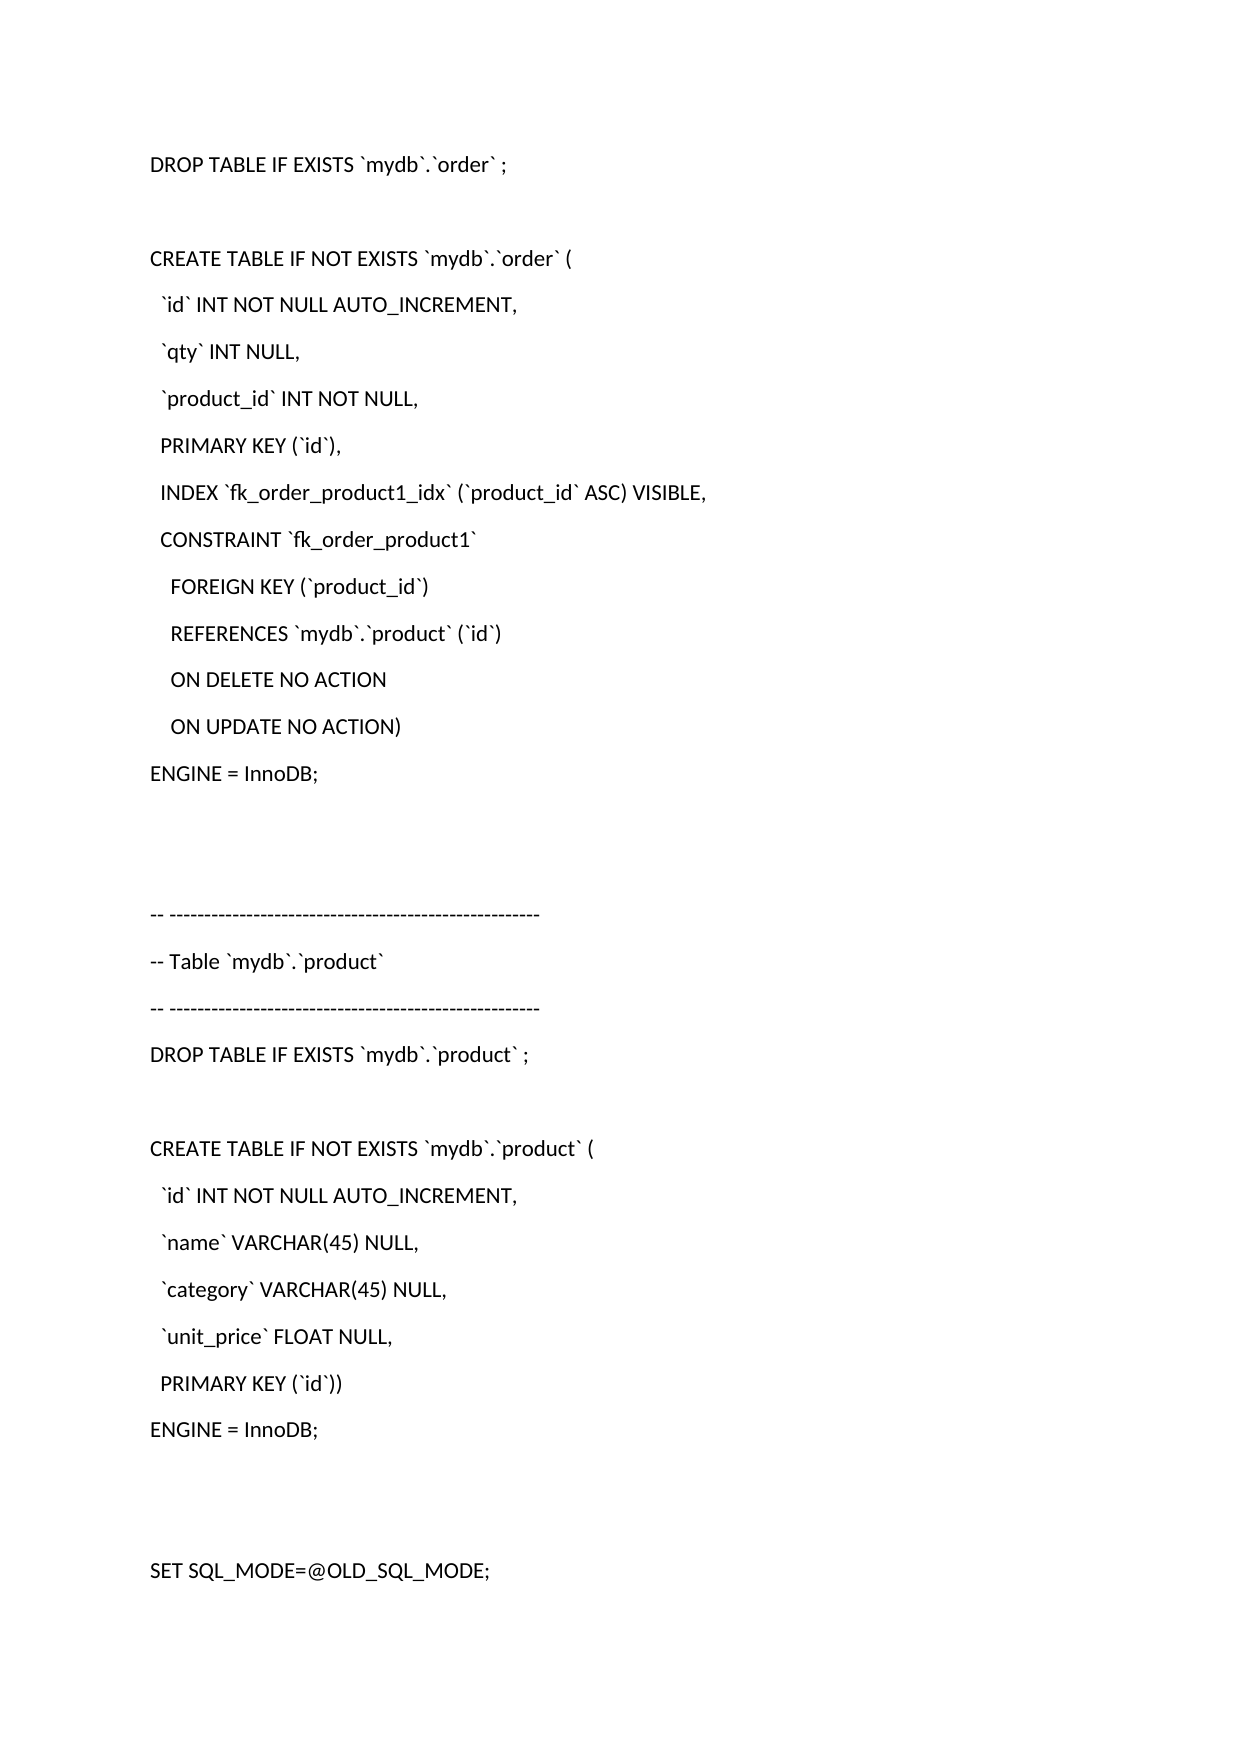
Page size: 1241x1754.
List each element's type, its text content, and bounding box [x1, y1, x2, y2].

text INDEX `fk_order_product1_idx` (`product_id` ASC) VISIBLE, [150, 478, 1090, 506]
text `id` INT NOT NULL AUTO_INCREMENT, [150, 1181, 1090, 1209]
text DROP TABLE IF EXISTS `mydb`.`order` ; [150, 150, 1090, 178]
text -- Table `mydb`.`product` [150, 947, 1090, 975]
text CREATE TABLE IF NOT EXISTS `mydb`.`product` ( [150, 1134, 1090, 1162]
text ON DELETE NO ACTION [150, 666, 1090, 694]
text FOREIGN KEY (`product_id`) [150, 572, 1090, 600]
text DROP TABLE IF EXISTS `mydb`.`product` ; [150, 1041, 1090, 1069]
text `qty` INT NULL, [150, 337, 1090, 366]
text `unit_price` FLOAT NULL, [150, 1322, 1090, 1350]
text -- ----------------------------------------------------- [150, 994, 1090, 1022]
text ON UPDATE NO ACTION) [150, 712, 1090, 741]
text `name` VARCHAR(45) NULL, [150, 1228, 1090, 1256]
text CONSTRAINT `fk_order_product1` [150, 525, 1090, 553]
text CREATE TABLE IF NOT EXISTS `mydb`.`order` ( [150, 244, 1090, 272]
text SET SQL_MODE=@OLD_SQL_MODE; [150, 1556, 1090, 1584]
text `id` INT NOT NULL AUTO_INCREMENT, [150, 291, 1090, 319]
text `product_id` INT NOT NULL, [150, 384, 1090, 412]
text `category` VARCHAR(45) NULL, [150, 1275, 1090, 1303]
text ENGINE = InnoDB; [150, 759, 1090, 787]
text PRIMARY KEY (`id`), [150, 431, 1090, 459]
text -- ----------------------------------------------------- [150, 900, 1090, 928]
text REFERENCES `mydb`.`product` (`id`) [150, 619, 1090, 647]
text PRIMARY KEY (`id`)) [150, 1369, 1090, 1397]
text ENGINE = InnoDB; [150, 1416, 1090, 1444]
